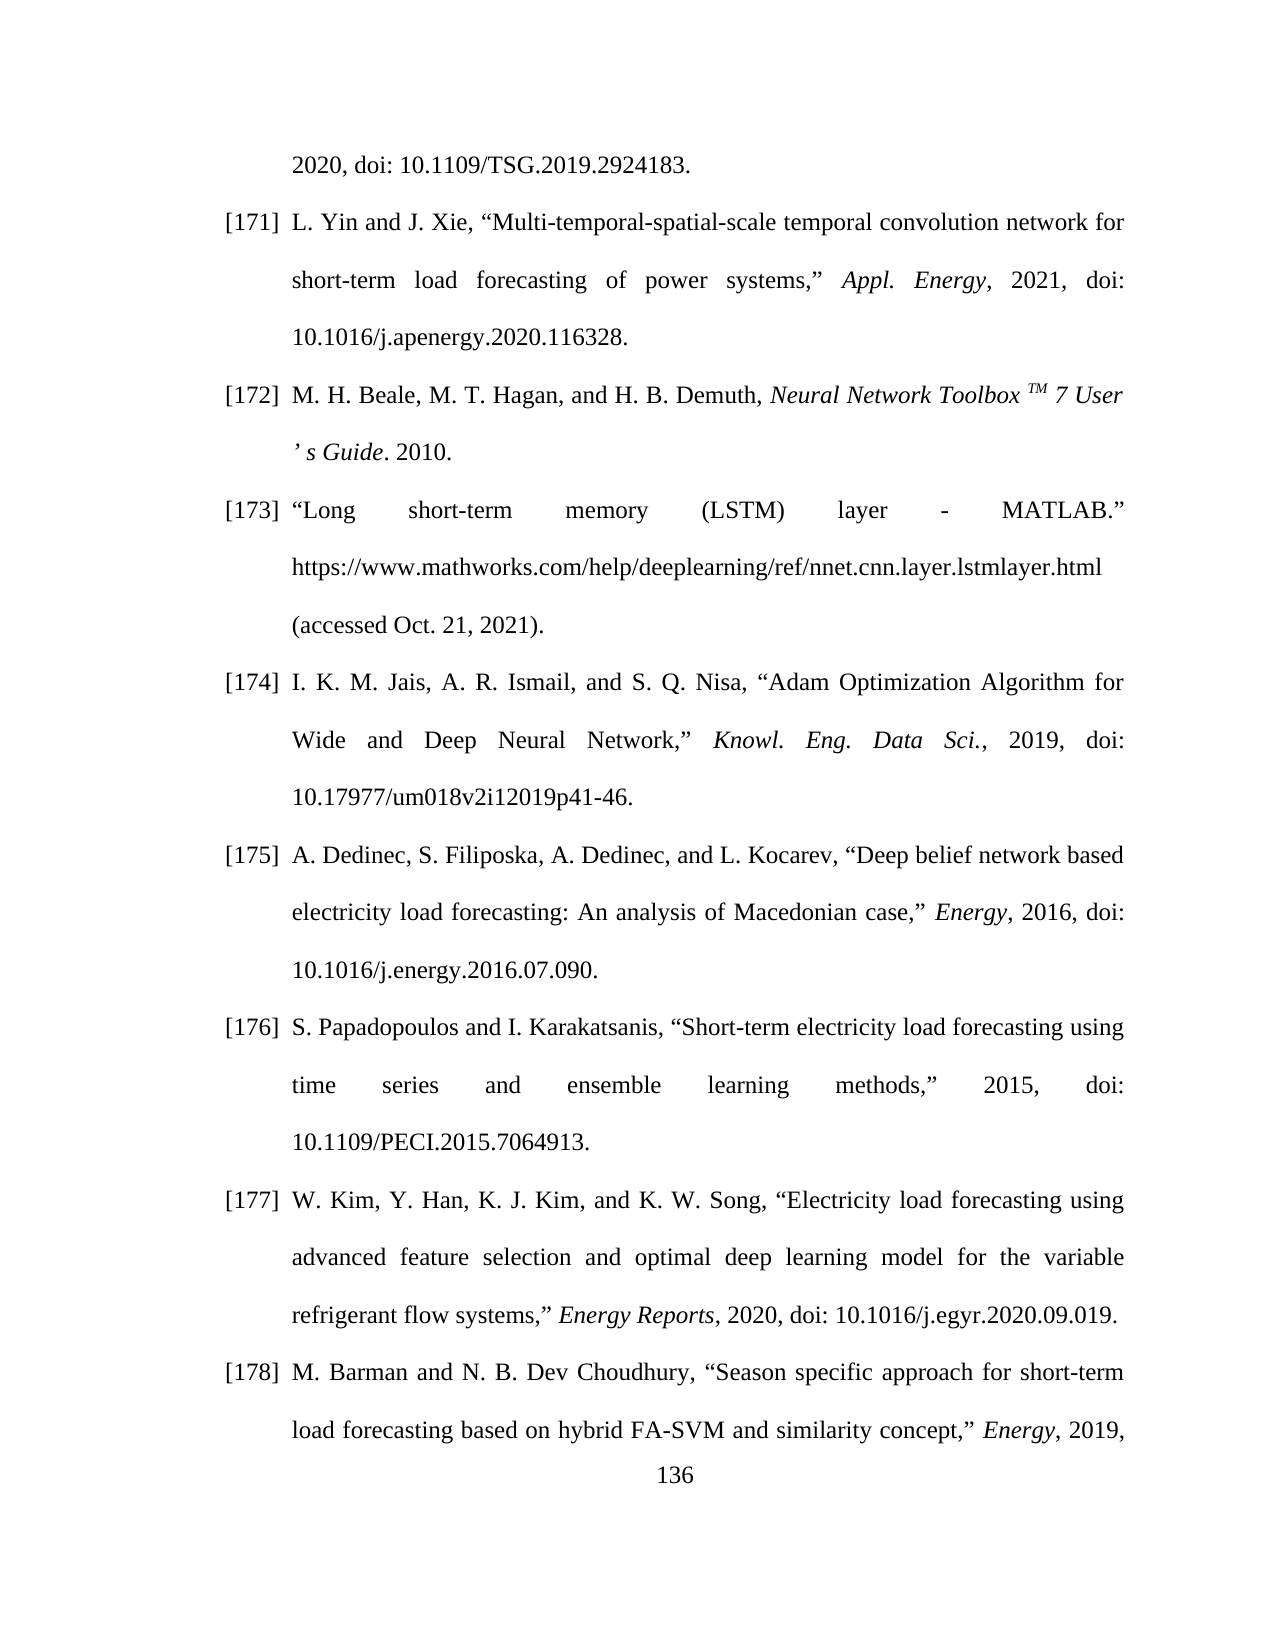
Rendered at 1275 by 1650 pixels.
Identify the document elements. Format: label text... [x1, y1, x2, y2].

text [174] I. K. M. Jais, A. R. Ismail, and S. Q. Nisa, “Adam Optimization Algorithm for Wide and Deep Neural Network,” Knowl. Eng. Data Sci., 2019, doi: 10.17977/um018v2i12019p41-46. [225, 667, 1125, 811]
text [176] S. Papadopoulos and I. Karakatsanis, “Short-term electricity load forecasting using time series and ensemble learning methods,” 2015, doi: 10.1109/PECI.2015.7064913. [225, 1012, 1125, 1156]
text [172] M. H. Beale, M. T. Hagan, and H. B. Demuth, Neural Network Toolbox TM 7 User ’ s Guide. 2010. [225, 380, 1125, 466]
text [177] W. Kim, Y. Han, K. J. Kim, and K. W. Song, “Electricity load forecasting using advanced feature selection and optimal deep learning model for the variable refrigerant flow systems,” Energy Reports, 2020, doi: 10.1016/j.egyr.2020.09.019. [225, 1185, 1125, 1329]
text [175] A. Dedinec, S. Filiposka, A. Dedinec, and L. Kocarev, “Deep belief network based electricity load forecasting: An analysis of Macedonian case,” Energy, 2016, doi: 10.1016/j.energy.2016.07.090. [225, 840, 1125, 984]
text [171] L. Yin and J. Xie, “Multi-temporal-spatial-scale temporal convolution network for short-term load forecasting of power systems,” Appl. Energy, 2021, doi: 10.1016/j.apenergy.2020.116328. [225, 207, 1125, 351]
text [225, 1357, 1125, 1444]
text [225, 150, 1125, 179]
text [173] “Long short-term memory (LSTM) layer - MATLAB.” https://www.mathworks.com/help/deeplearning/ref/nnet.cnn.layer.lstmlayer.html (accessed Oct. 21, 2021). [225, 495, 1125, 639]
